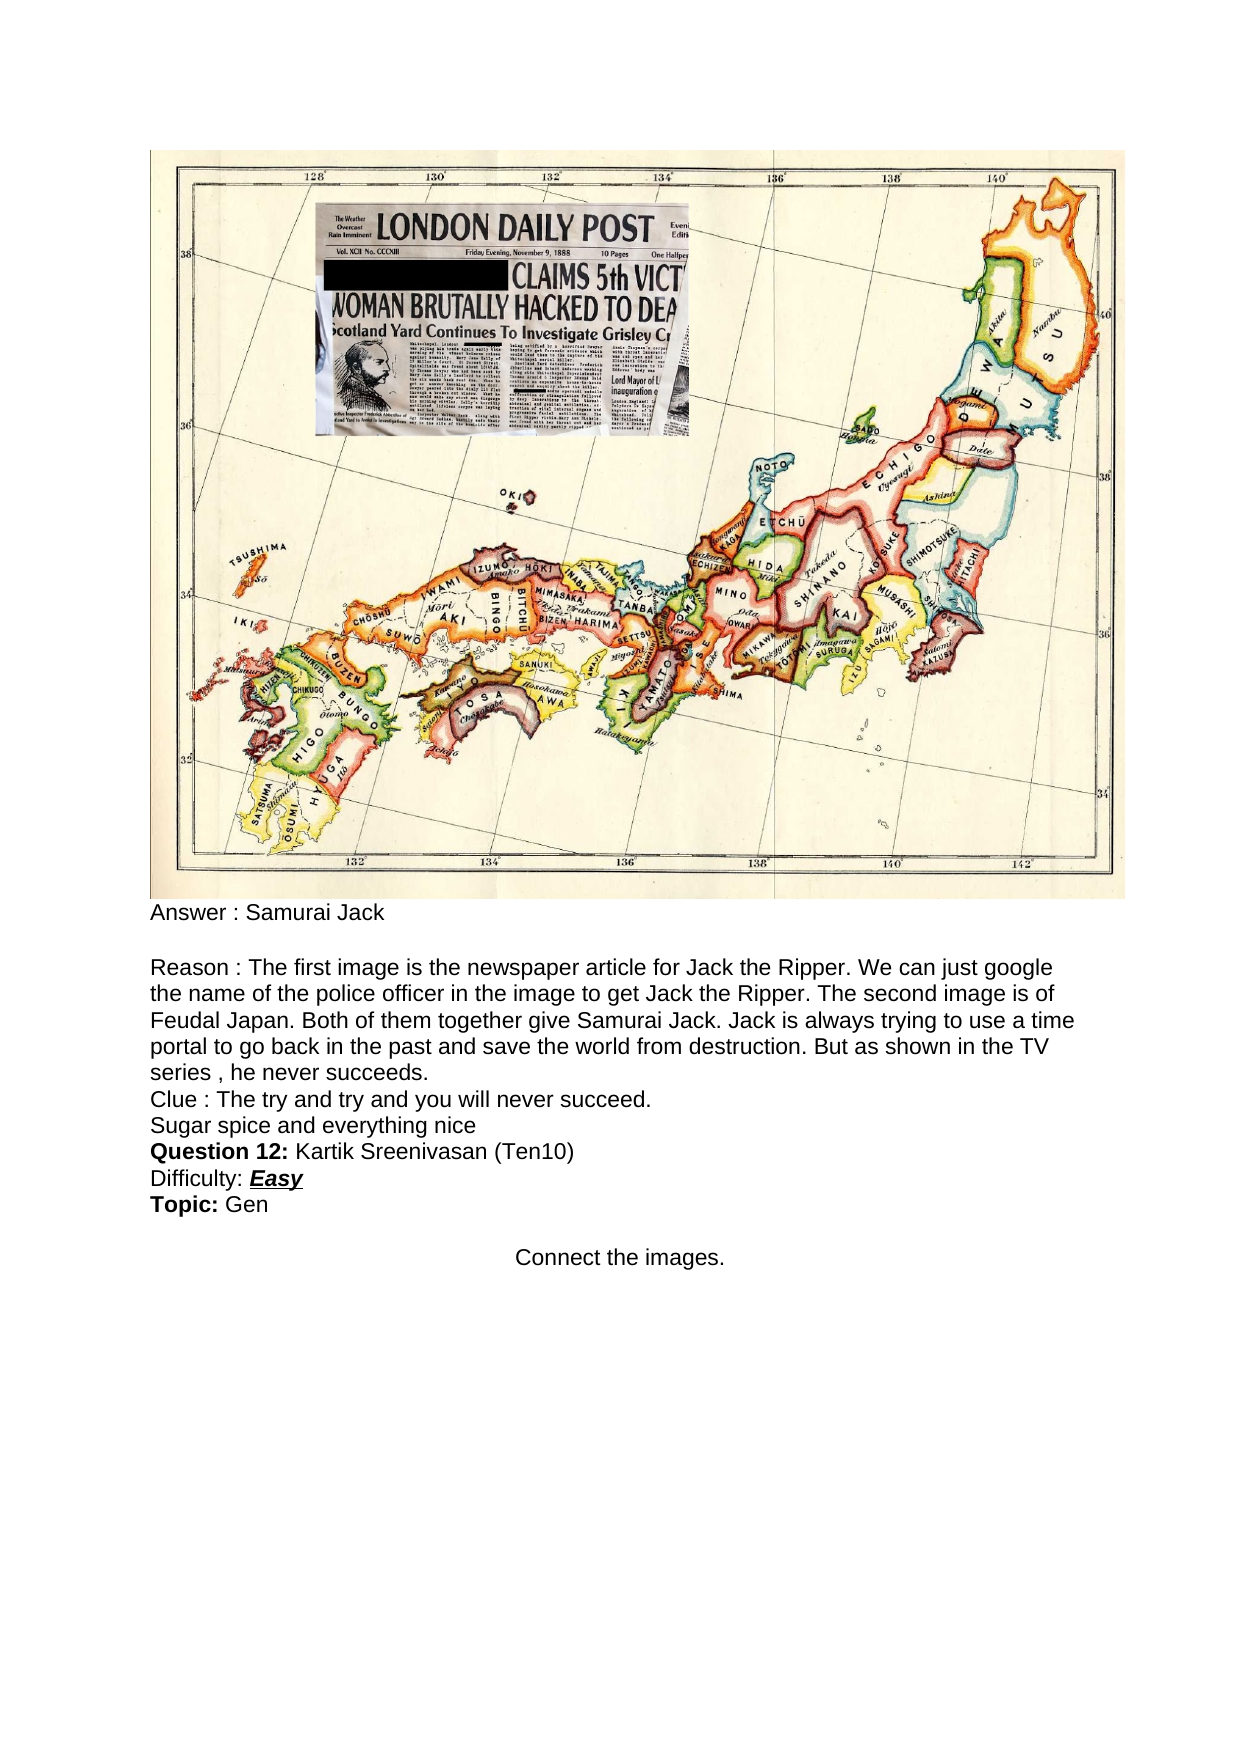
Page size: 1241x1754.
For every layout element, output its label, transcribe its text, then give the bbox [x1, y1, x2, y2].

picture [150, 150, 1125, 899]
text Answer : Samurai Jack [150, 899, 1090, 925]
text Reason : The first image is the newspaper article for Jack the Ripper. We can just google the name of the police officer in the image to get Jack the Ripper. The second image is of Feudal Japan. Both of them together give Samurai Jack. Jack is always trying to use a time portal to go back in the past and save the world from destruction. But as shown in the TV series , he never succeeds. [150, 954, 1090, 1086]
text Clue : The try and try and you will never succeed. [150, 1086, 1090, 1112]
text Sugar spice and everything nice [150, 1112, 1090, 1138]
text Difficulty: Easy [150, 1165, 1090, 1191]
text Connect the images. [150, 1217, 1090, 1351]
text Question 12: Kartik Sreenivasan (Ten10) [150, 1138, 1090, 1165]
text Topic: Gen [150, 1191, 1090, 1217]
